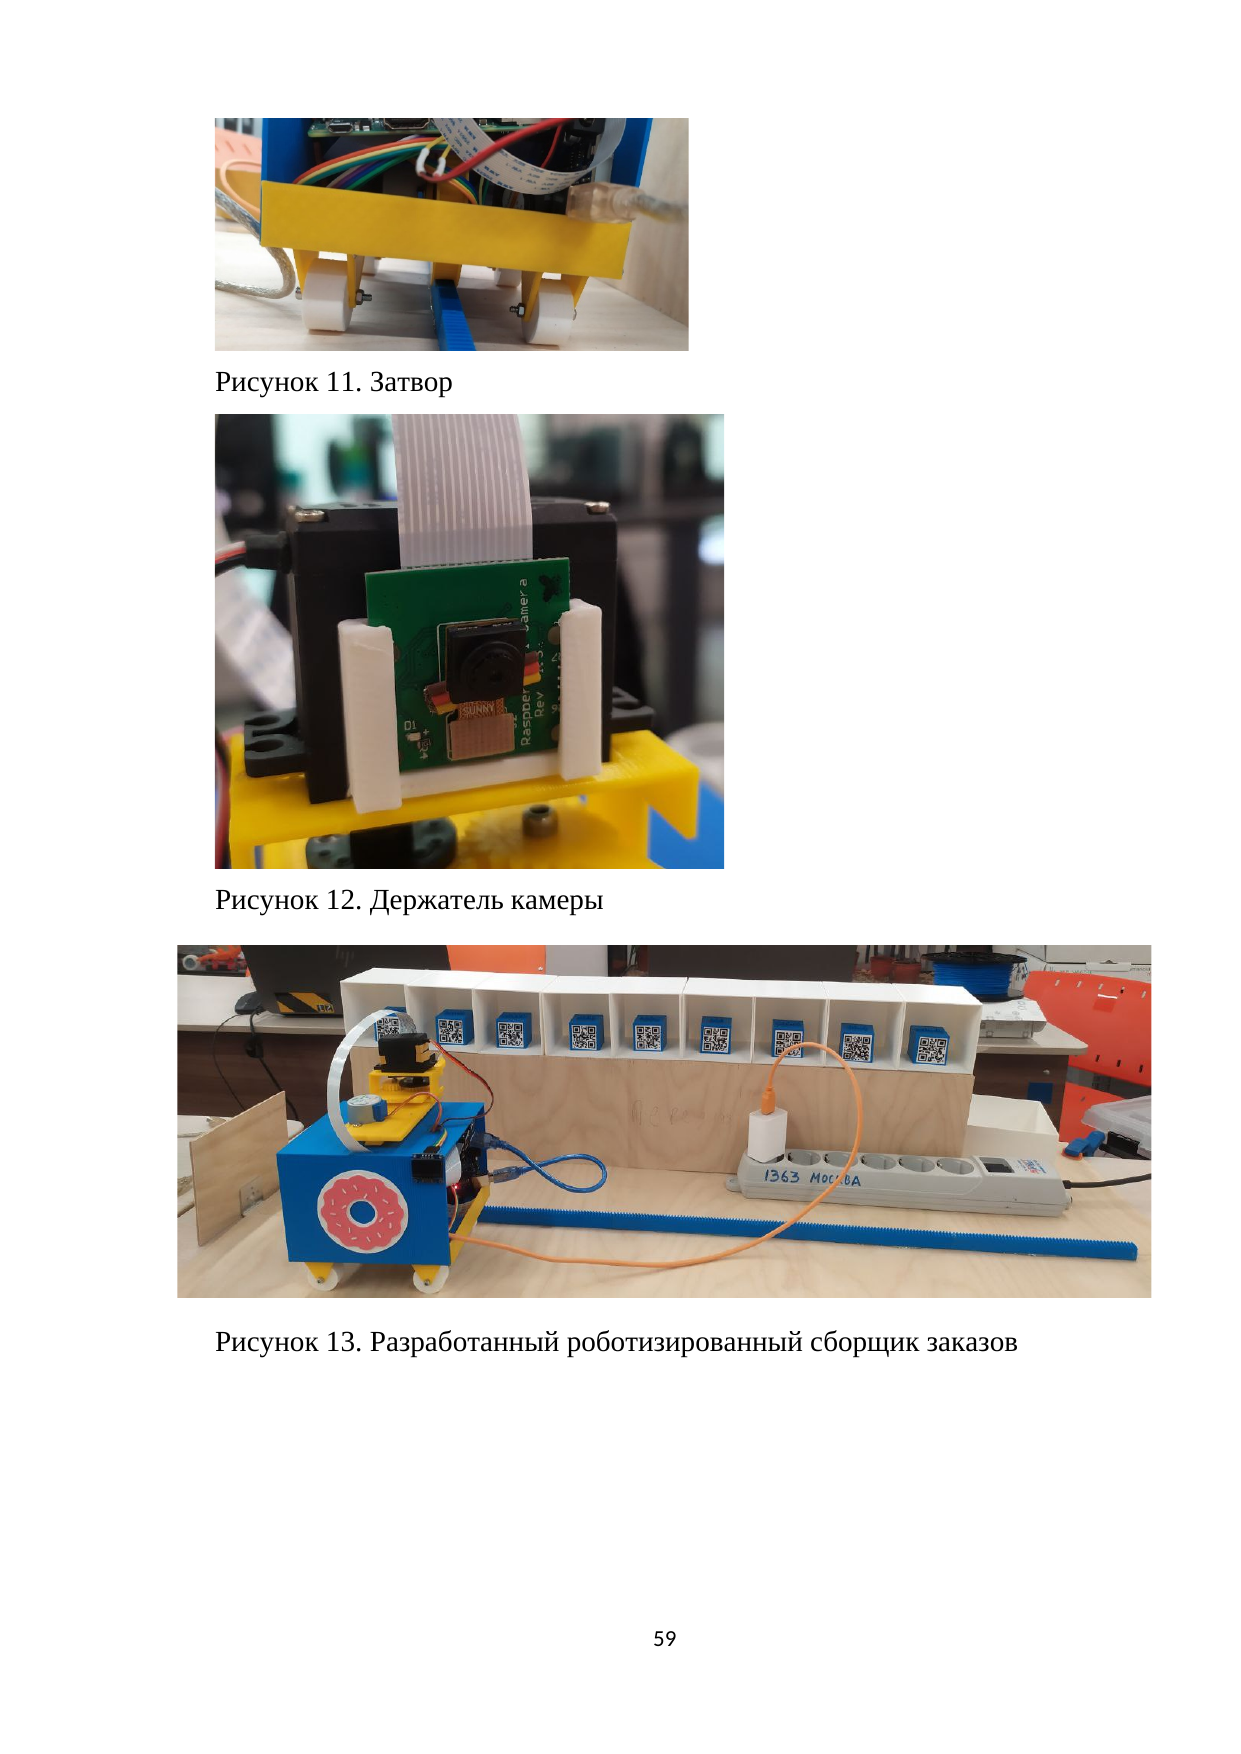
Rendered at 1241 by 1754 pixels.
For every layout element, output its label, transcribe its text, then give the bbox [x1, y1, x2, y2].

picture [177, 945, 1152, 1298]
list Рисунок 12. Держатель камеры [215, 882, 1152, 916]
list Рисунок 11. Затвор [215, 364, 1152, 398]
list Рисунок 13. Разработанный роботизированный сборщик заказов [215, 1324, 1152, 1357]
picture [214, 414, 725, 869]
picture [214, 118, 689, 351]
